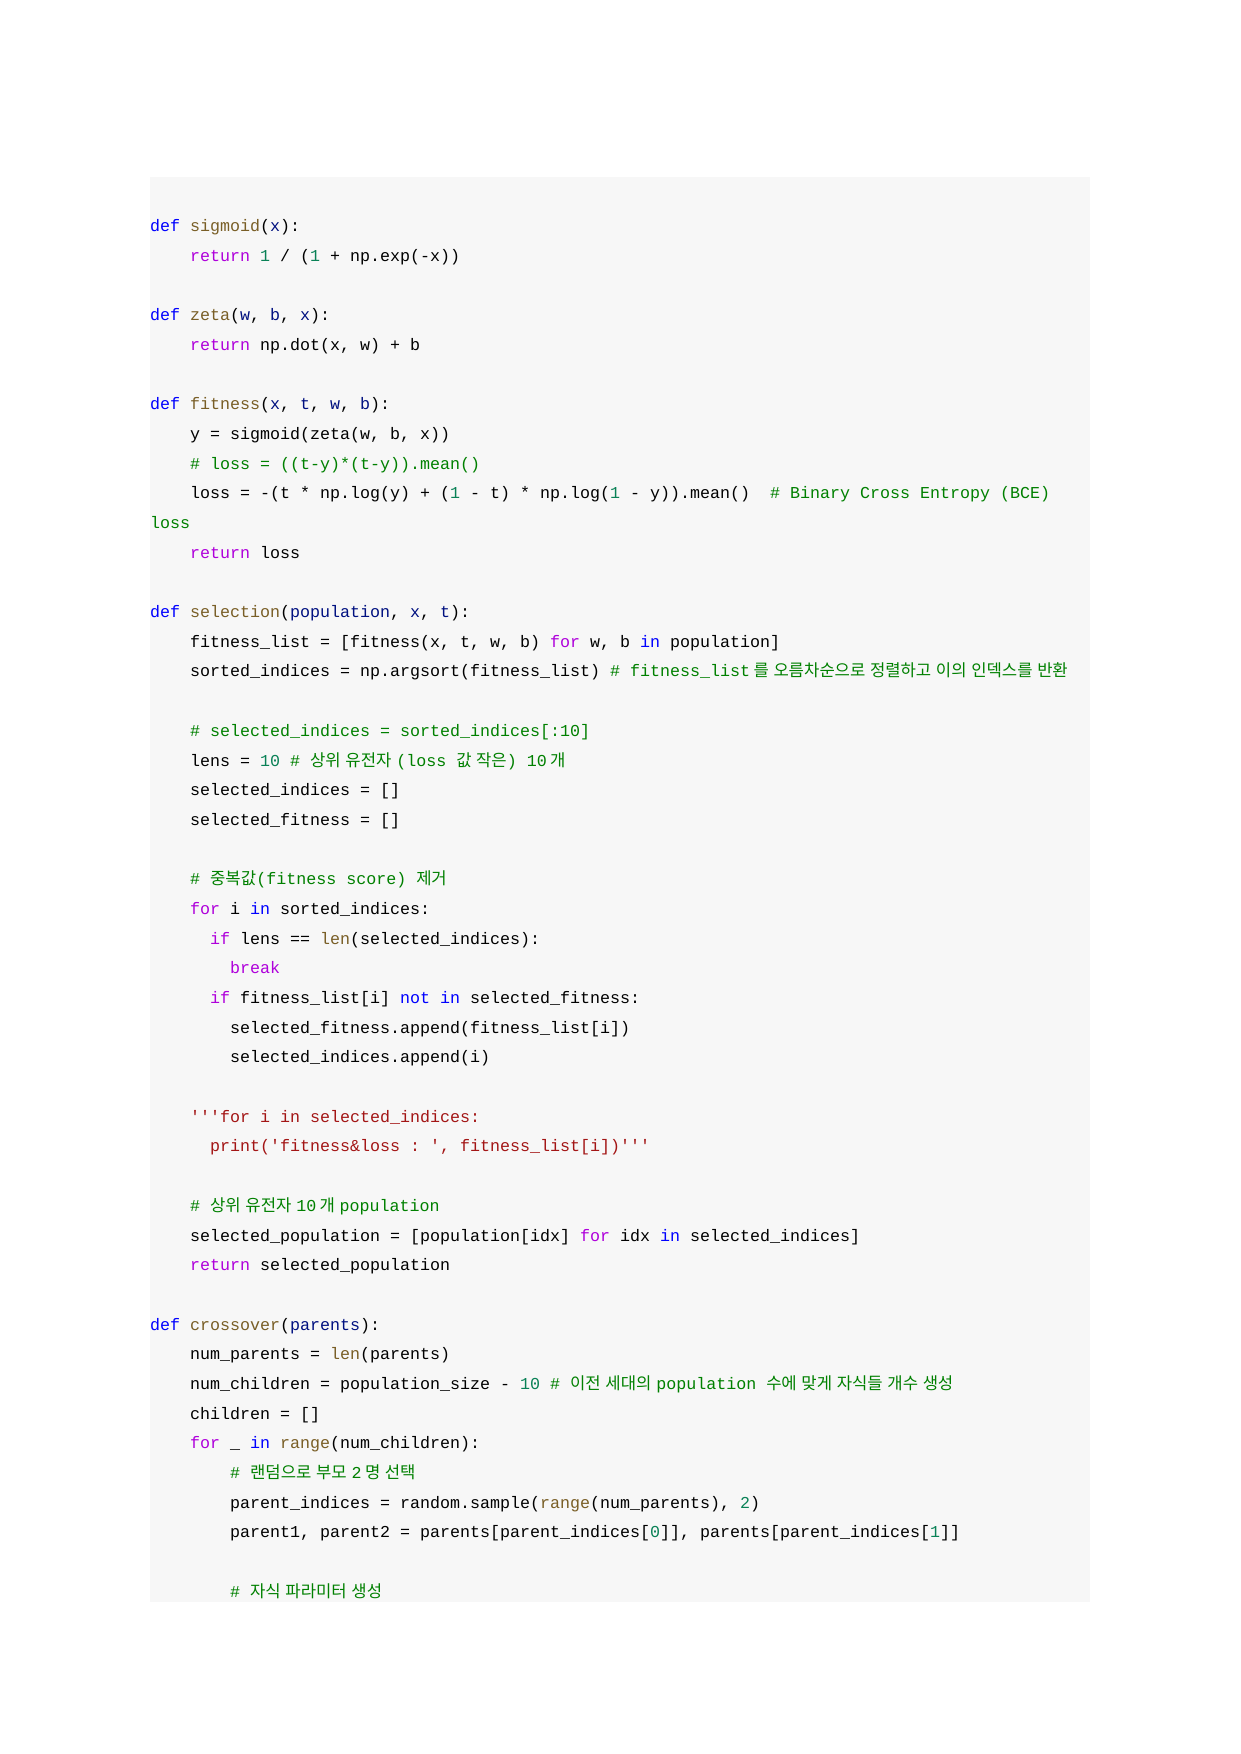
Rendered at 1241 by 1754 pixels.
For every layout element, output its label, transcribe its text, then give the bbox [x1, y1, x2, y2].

text selected_population = [population[idx] for idx in selected_indices] [150, 1216, 1090, 1246]
text parent_indices = random.sample(range(num_parents), 2) [150, 1483, 1090, 1513]
text parent1, parent2 = parents[parent_indices[0]], parents[parent_indices[1]] [150, 1513, 1090, 1543]
text num_children = population_size - 10 # 이전 세대의 population 수에 맞게 자식들 개수 생성 [150, 1365, 1090, 1394]
text for _ in range(num_children): [150, 1424, 1090, 1454]
text selected_indices.append(i) [150, 1038, 1090, 1068]
text num_parents = len(parents) [150, 1335, 1090, 1365]
text return loss [150, 533, 1090, 563]
text def fitness(x, t, w, b): [150, 385, 1090, 415]
text if fitness_list[i] not in selected_fitness: [150, 979, 1090, 1008]
text selected_indices = [] [150, 771, 1090, 801]
text fitness_list = [fitness(x, t, w, b) for w, b in population] [150, 622, 1090, 652]
text # 자식 파라미터 생성 [150, 1572, 1090, 1602]
text loss = -(t * np.log(y) + (1 - t) * np.log(1 - y)).mean() # Binary Cross Entropy (BCE) loss [150, 474, 1090, 533]
text selected_fitness = [] [150, 801, 1090, 830]
text def crossover(parents): [150, 1305, 1090, 1335]
text sorted_indices = np.argsort(fitness_list) # fitness_list를 오름차순으로 정렬하고 이의 인덱스를 반환 [150, 652, 1090, 682]
text # 중복값(fitness score) 제거 [150, 860, 1090, 890]
text children = [] [150, 1394, 1090, 1424]
text selected_fitness.append(fitness_list[i]) [150, 1008, 1090, 1038]
text # loss = ((t-y)*(t-y)).mean() [150, 444, 1090, 474]
text return selected_population [150, 1246, 1090, 1276]
text return np.dot(x, w) + b [150, 326, 1090, 355]
text def sigmoid(x): [150, 207, 1090, 237]
text y = sigmoid(zeta(w, b, x)) [150, 415, 1090, 444]
text def selection(population, x, t): [150, 593, 1090, 622]
text def zeta(w, b, x): [150, 296, 1090, 326]
text if lens == len(selected_indices): [150, 919, 1090, 949]
text lens = 10 # 상위 유전자 (loss 값 작은) 10개 [150, 741, 1090, 771]
text # 상위 유전자 10개 population [150, 1187, 1090, 1216]
text '''for i in selected_indices: [150, 1097, 1090, 1127]
text # selected_indices = sorted_indices[:10] [150, 712, 1090, 741]
text print('fitness&loss : ', fitness_list[i])''' [150, 1127, 1090, 1157]
text for i in sorted_indices: [150, 890, 1090, 919]
text # 랜덤으로 부모 2명 선택 [150, 1454, 1090, 1483]
text break [150, 949, 1090, 979]
text return 1 / (1 + np.exp(-x)) [150, 237, 1090, 266]
